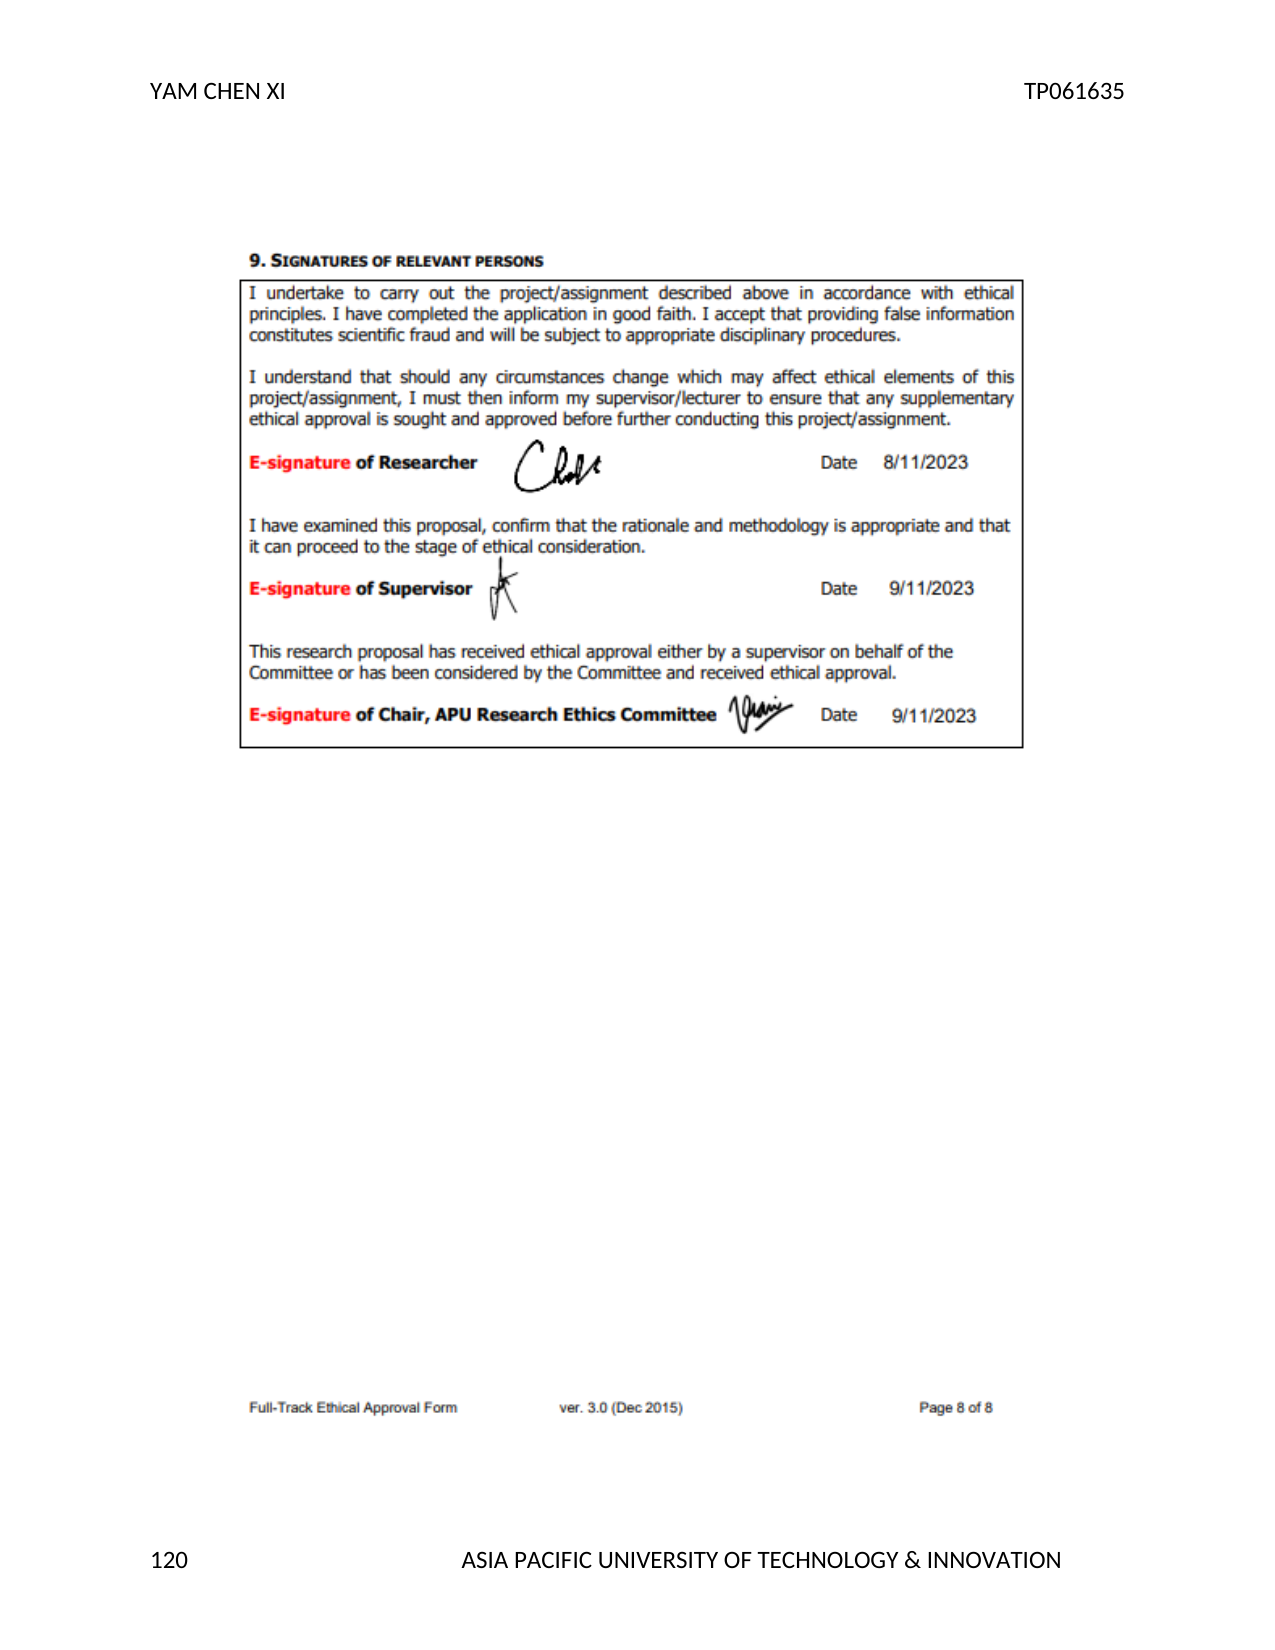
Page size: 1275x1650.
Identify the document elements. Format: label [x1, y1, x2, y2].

picture [172, 150, 1103, 1463]
